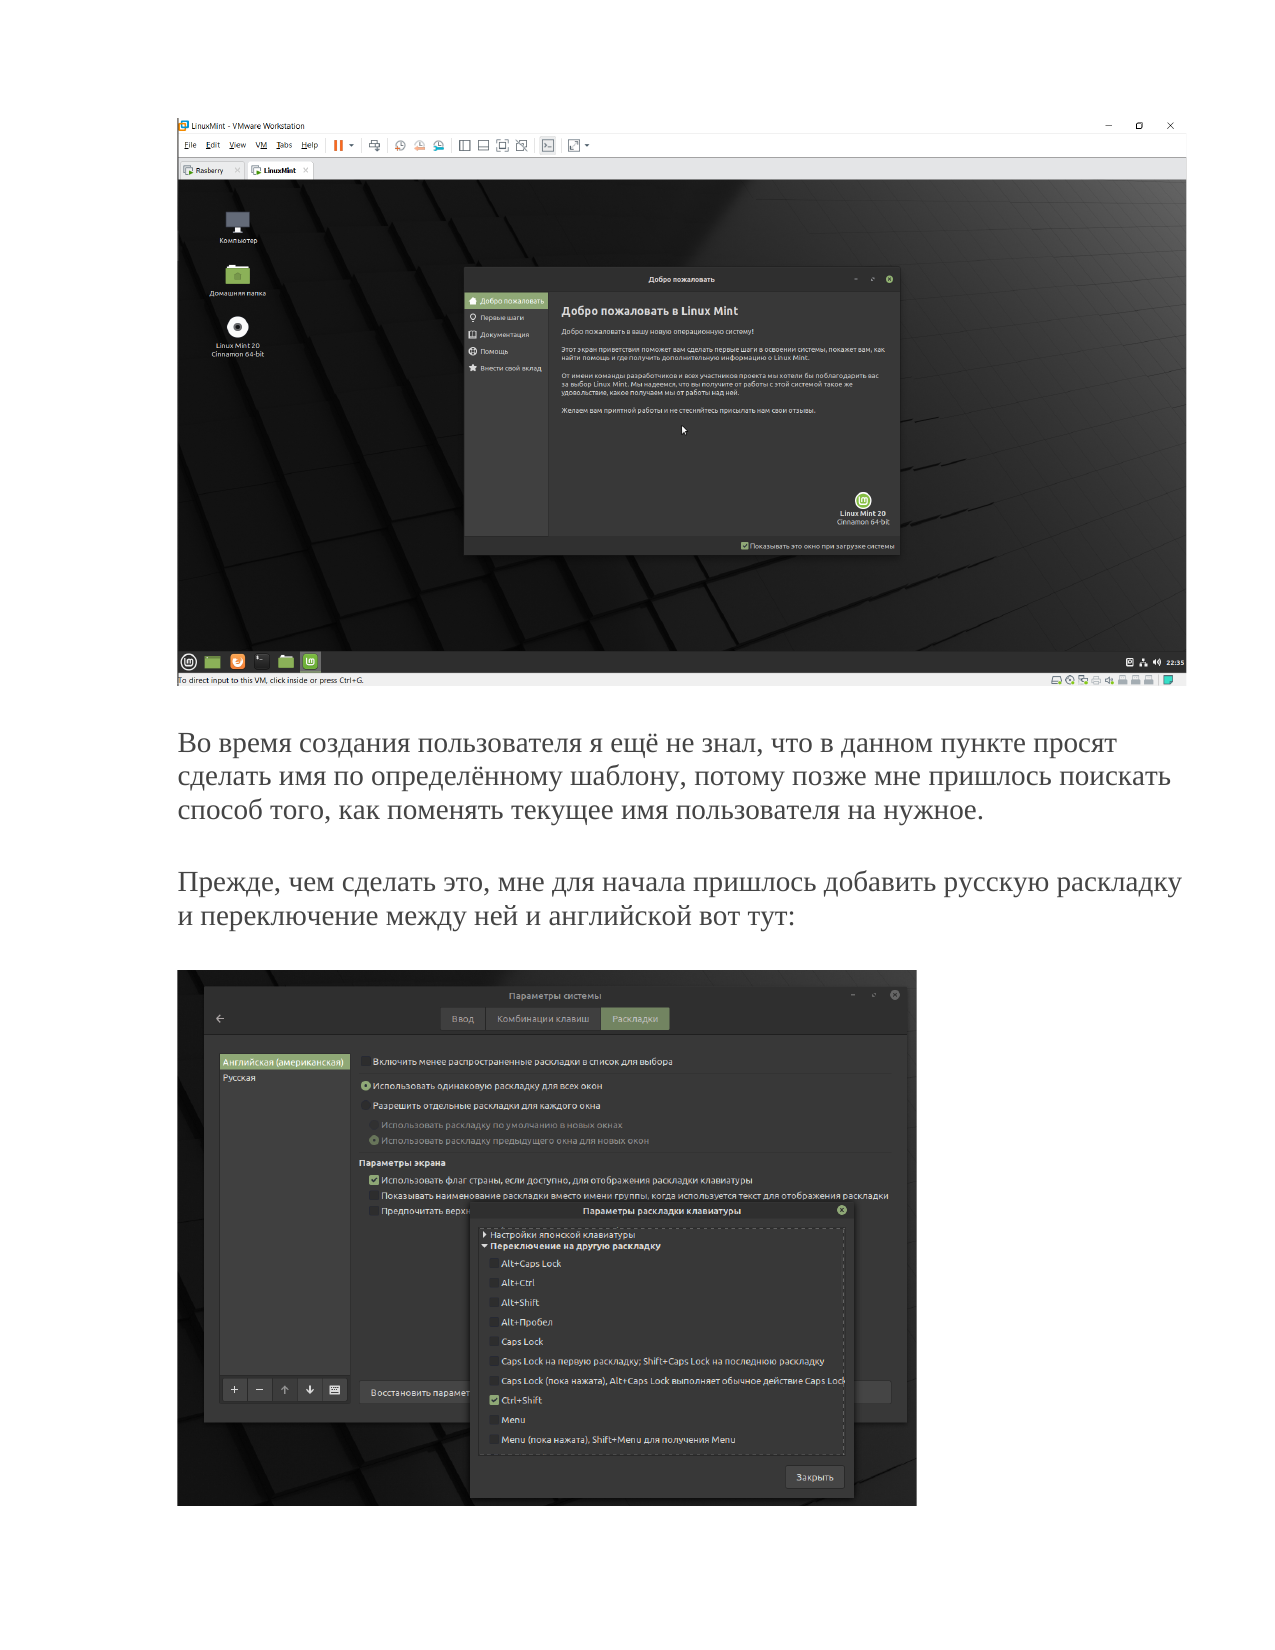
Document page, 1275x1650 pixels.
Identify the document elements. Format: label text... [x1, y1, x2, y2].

picture [177, 118, 1187, 686]
text Прежде, чем сделать это, мне для начала пришлось добавить русскую раскладку и переключение между ней и английской вот тут: [177, 864, 1186, 932]
picture [177, 970, 917, 1506]
text Во время создания пользователя я ещё не знал, что в данном пункте просят сделать имя по определённому шаблону, потому позже мне пришлось поискать способ того, как поменять текущее имя пользователя на нужное. [177, 725, 1186, 826]
